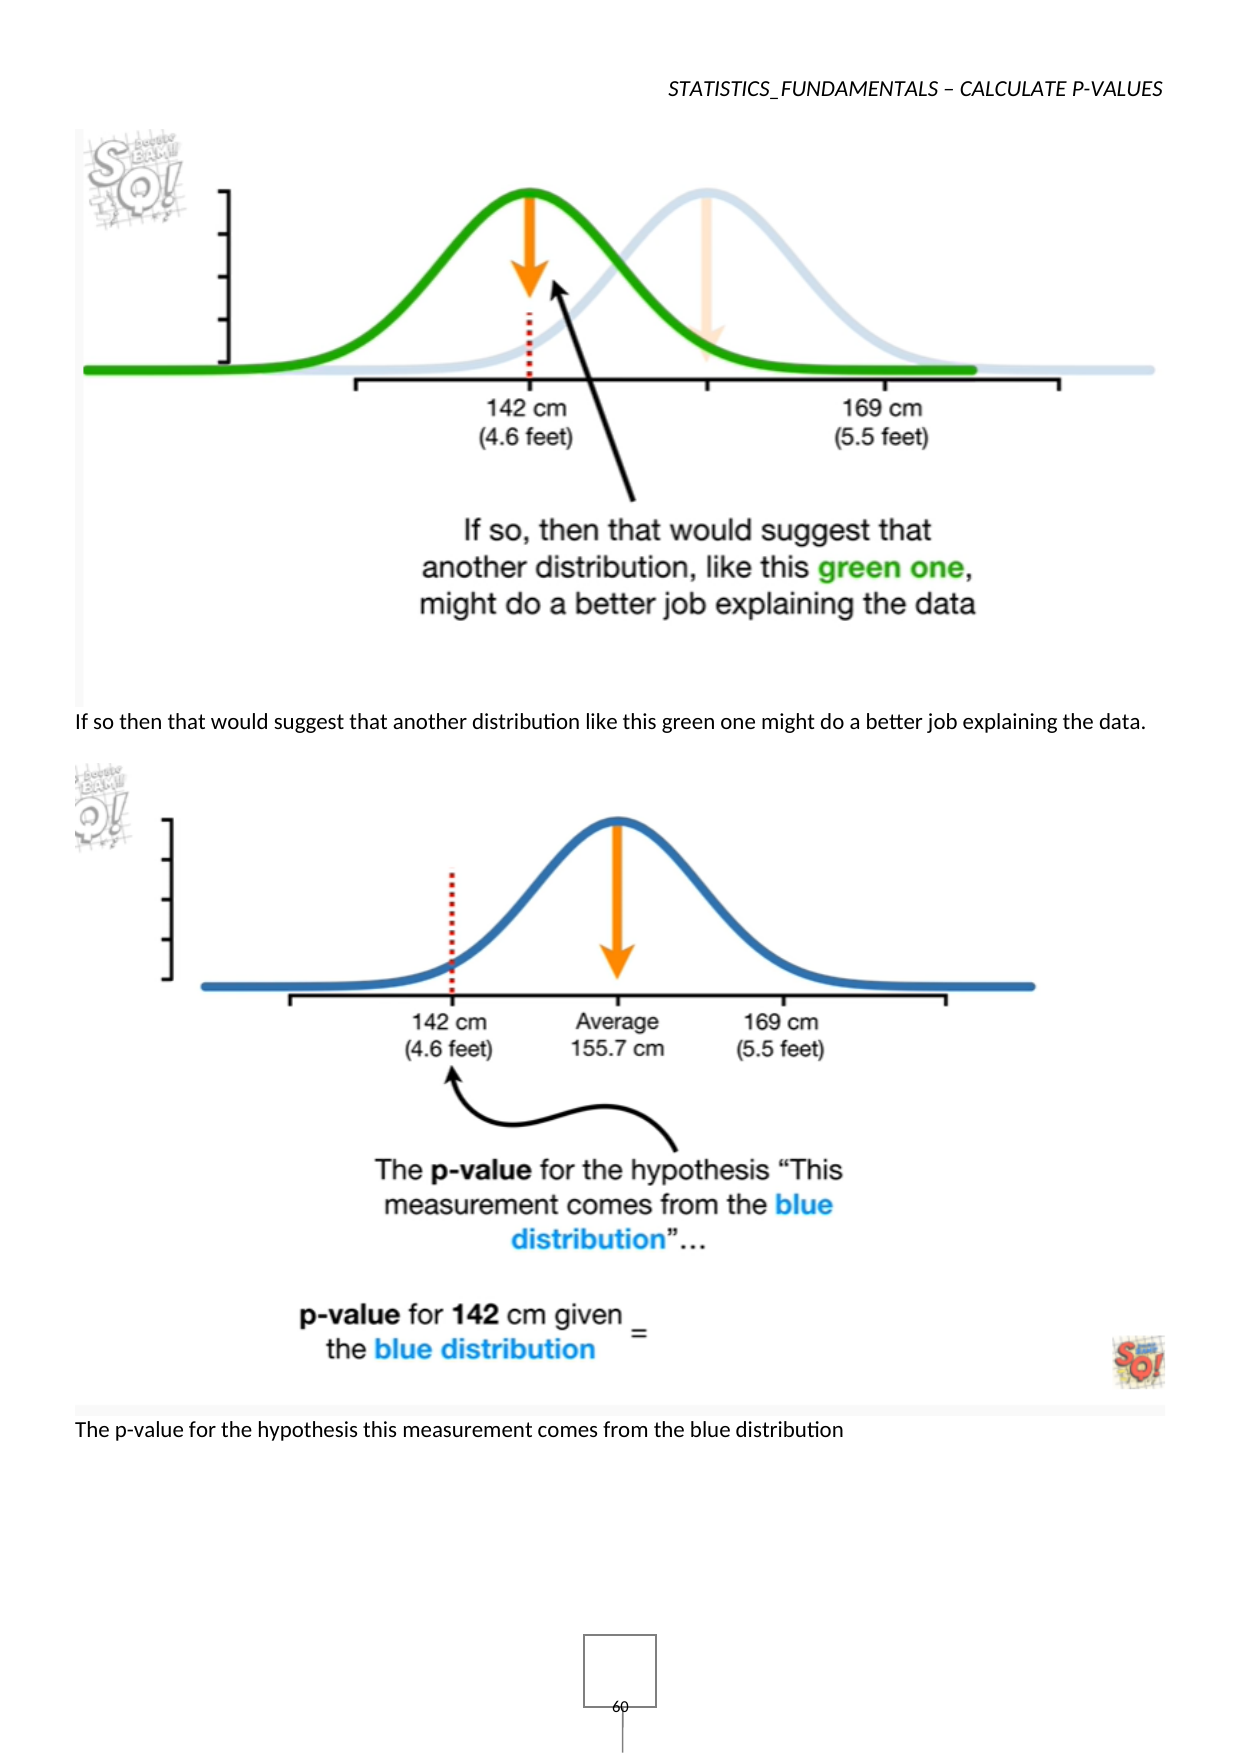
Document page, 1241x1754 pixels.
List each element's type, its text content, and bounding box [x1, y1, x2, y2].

text The p-value for the hypothesis this measurement comes from the blue distribution [75, 1416, 1165, 1443]
picture [75, 763, 1166, 1416]
picture [75, 129, 1166, 707]
text If so then that would suggest that another distribution like this green one might do a better job explaining the data. [75, 707, 1165, 735]
